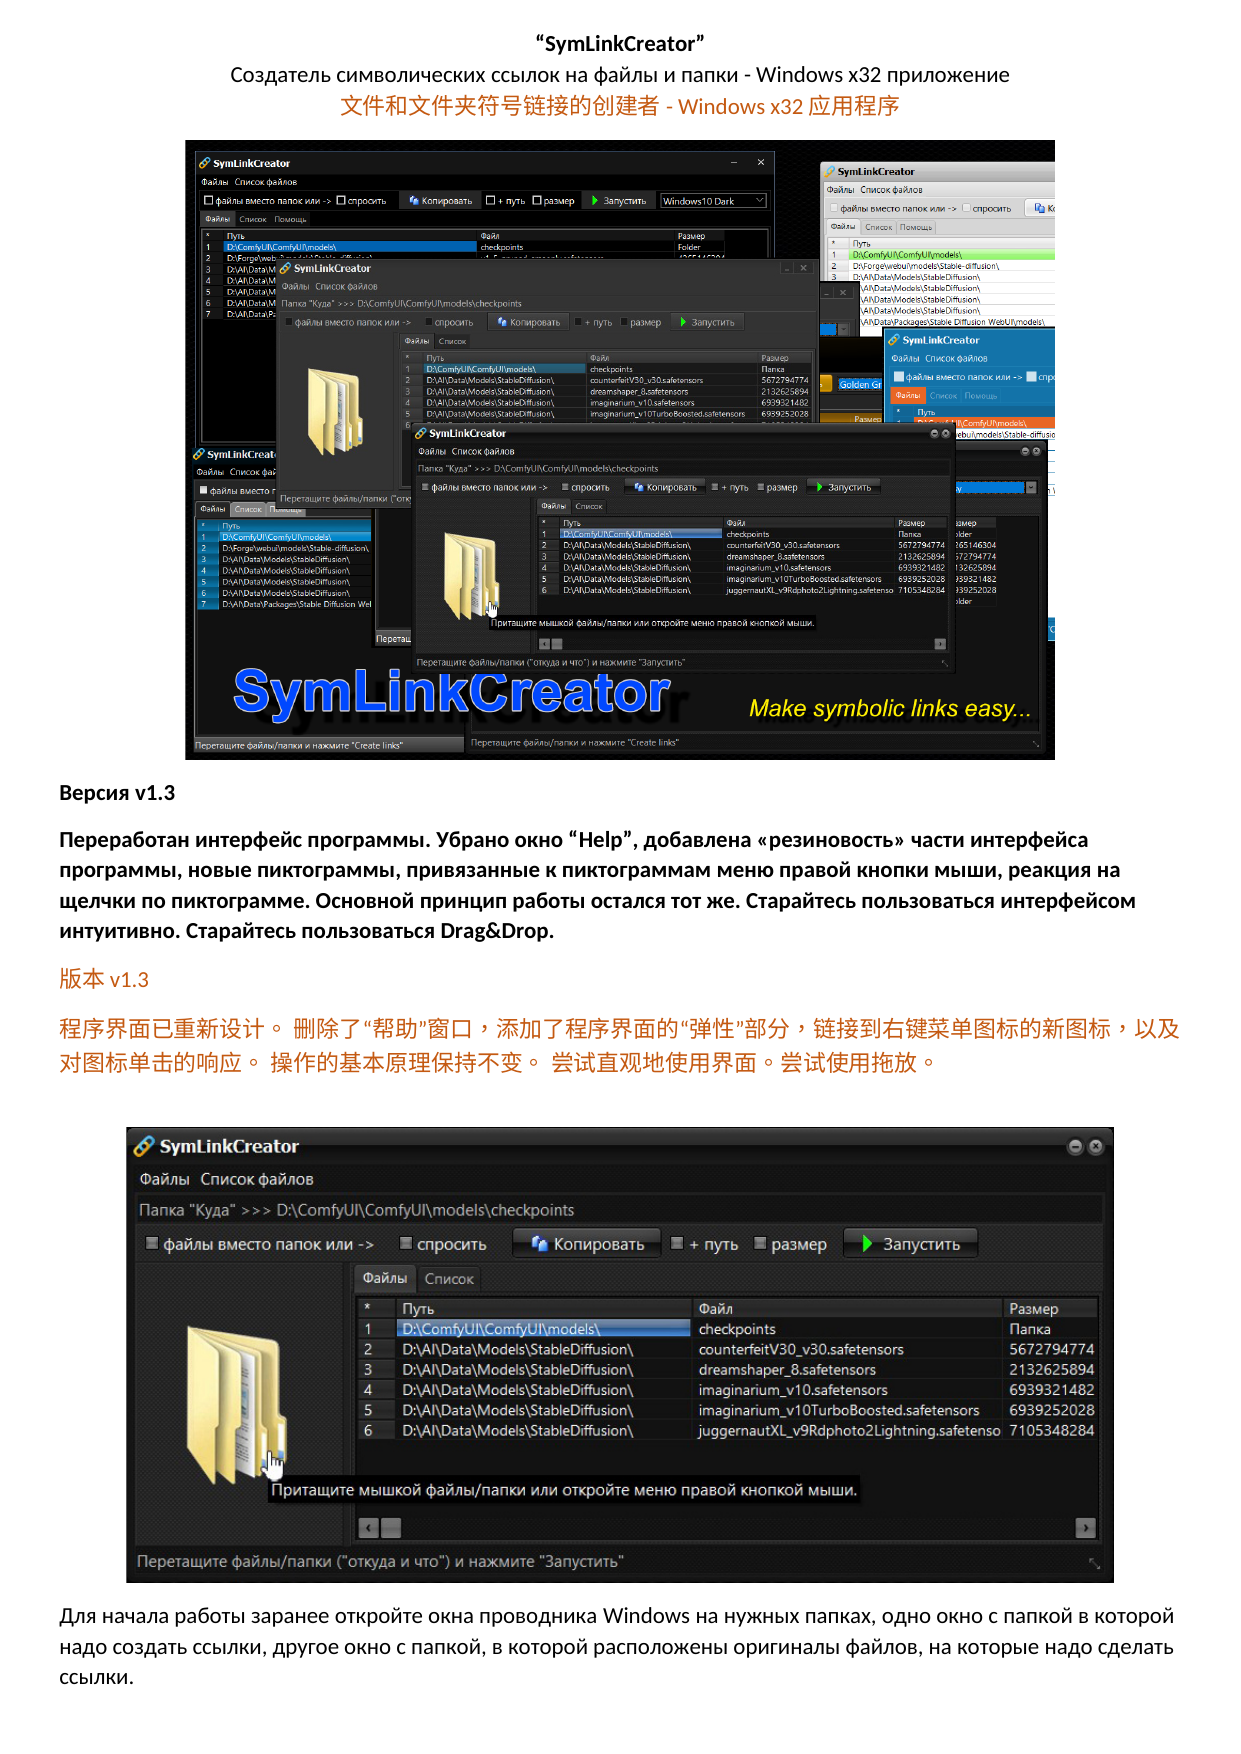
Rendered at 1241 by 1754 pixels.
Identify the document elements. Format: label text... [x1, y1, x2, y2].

text Версия v1.3 [59, 778, 1181, 806]
picture [126, 1127, 1114, 1583]
text Переработан интерфейс программы. Убрано окно “Help”, добавлена «резиновость» части интерфейса программы, новые пиктограммы, привязанные к пиктограммам меню правой кнопки мыши, реакция на щелчки по пиктограмме. Основной принцип работы остался тот же. Старайтесь пользоваться интерфейсом интуитивно. Старайтесь пользоваться Drag&Drop. [59, 825, 1181, 944]
picture [185, 140, 1055, 760]
text 程序界面已重新设计。 删除了“帮助”窗口，添加了程序界面的“弹性”部分，链接到右键菜单图标的新图标，以及对图标单击的响应。 操作的基本原理保持不变。 尝试直观地使用界面。尝试使用拖放。 [59, 1013, 1181, 1108]
text 版本v1.3 [59, 963, 1181, 994]
text Для начала работы заранее откройте окна проводника Windows на нужных папках, одно окно с папкой в которой надо создать ссылки, другое окно с папкой, в которой расположены оригиналы файлов, на которые надо сделать ссылки. [59, 1602, 1181, 1690]
text “SymLinkCreator” Создатель символических ссылок на файлы и папки - Windows x32 приложение 文件和文件夹符号链接的创建者 - Windows x32 应用程序 [59, 29, 1181, 122]
